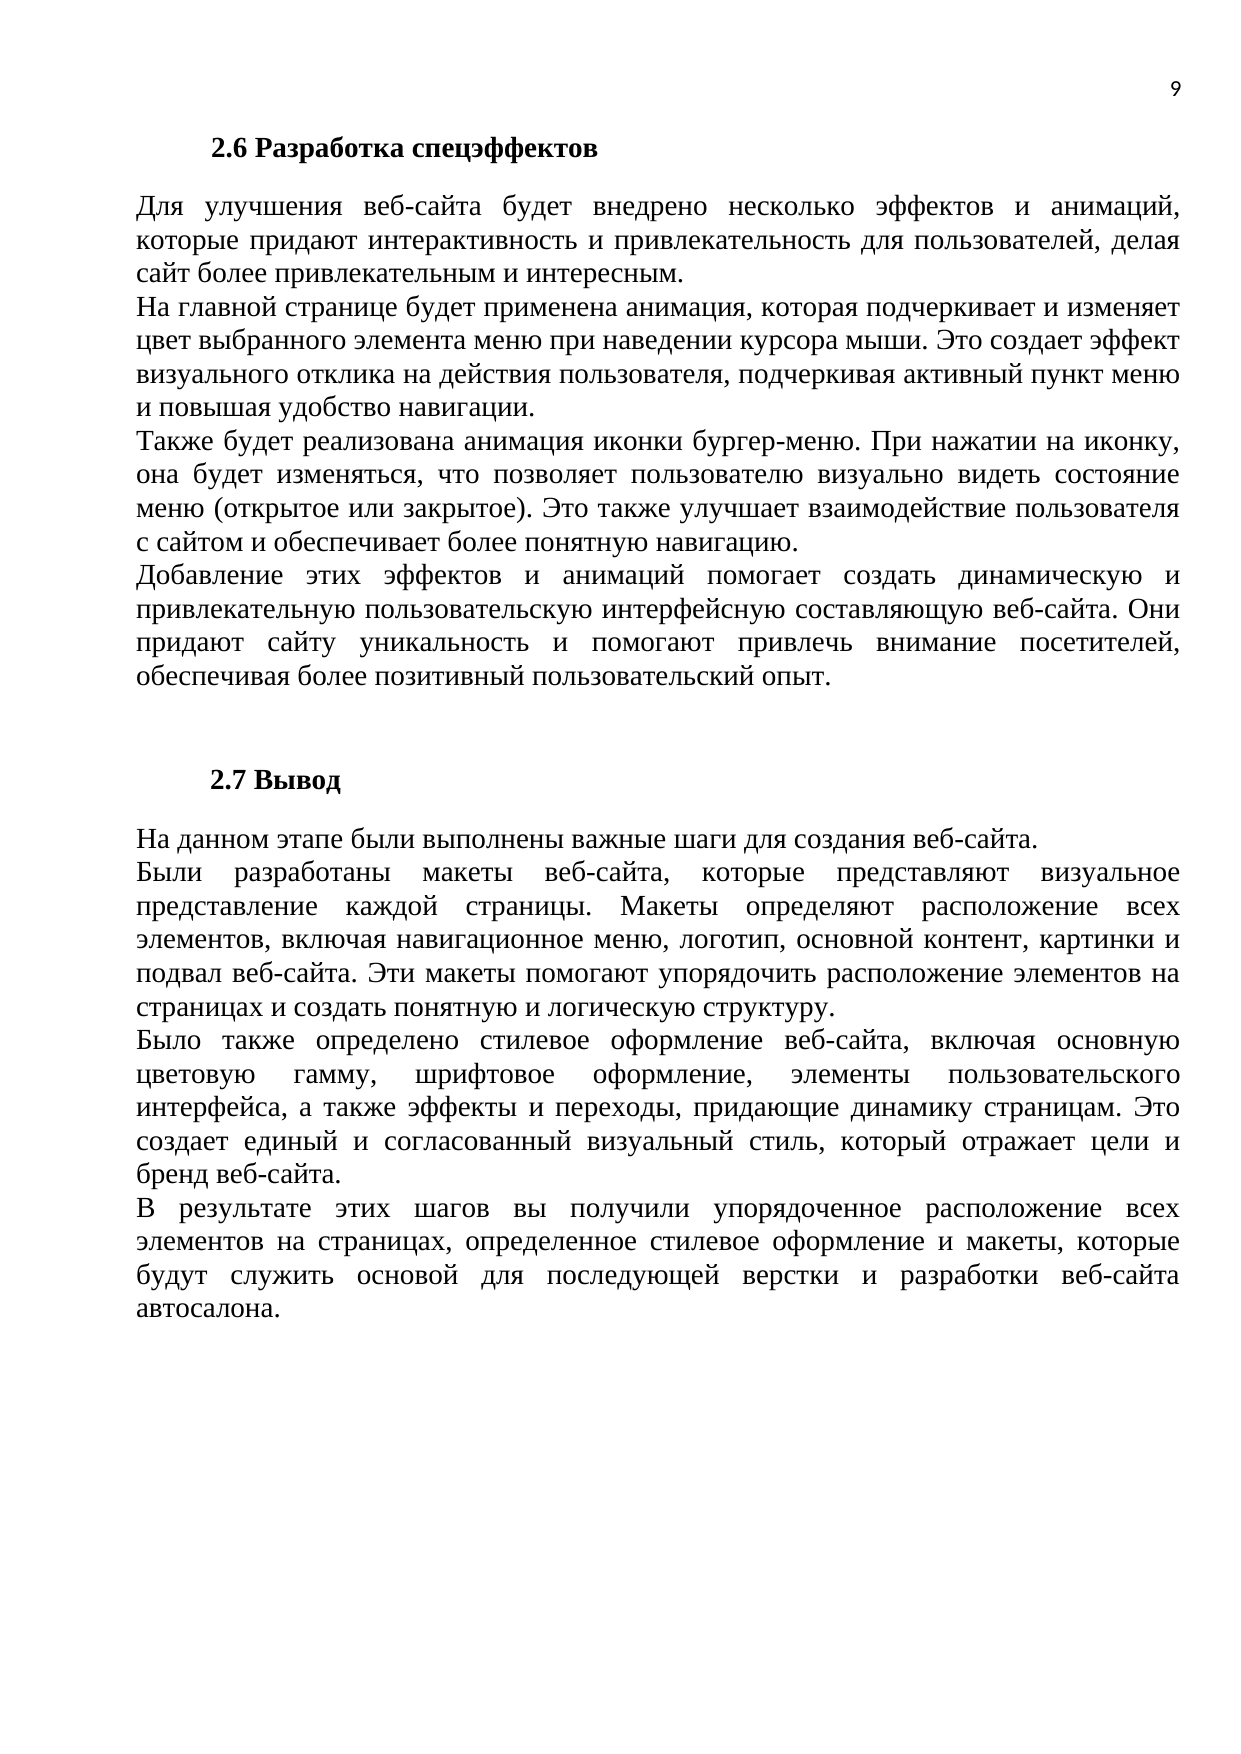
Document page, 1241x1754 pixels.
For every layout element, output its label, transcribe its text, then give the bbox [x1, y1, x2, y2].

text Были разработаны макеты веб-сайта, которые представляют визуальное представление каждой страницы. Макеты определяют расположение всех элементов, включая навигационное меню, логотип, основной контент, картинки и подвал веб-сайта. Эти макеты помогают упорядочить расположение элементов на страницах и создать понятную и логическую структуру. [136, 854, 1181, 1022]
text Добавление этих эффектов и анимаций помогает создать динамическую и привлекательную пользовательскую интерфейсную составляющую веб-сайта. Они придают сайту уникальность и помогают привлечь внимание посетителей, обеспечивая более позитивный пользовательский опыт. [136, 557, 1181, 691]
text Было также определено стилевое оформление веб-сайта, включая основную цветовую гамму, шрифтовое оформление, элементы пользовательского интерфейса, а также эффекты и переходы, придающие динамику страницам. Это создает единый и согласованный визуальный стиль, который отражает цели и бренд веб-сайта. [136, 1022, 1181, 1190]
text На данном этапе были выполнены важные шаги для создания веб-сайта. [136, 821, 1181, 854]
text Также будет реализована анимация иконки бургер-меню. При нажатии на иконку, она будет изменяться, что позволяет пользователю визуально видеть состояние меню (открытое или закрытое). Это также улучшает взаимодействие пользователя с сайтом и обеспечивает более понятную навигацию. [136, 423, 1181, 557]
subtitle 2.7 Вывод [136, 762, 1181, 796]
text На главной странице будет применена анимация, которая подчеркивает и изменяет цвет выбранного элемента меню при наведении курсора мыши. Это создает эффект визуального отклика на действия пользователя, подчеркивая активный пункт меню и повышая удобство навигации. [136, 289, 1181, 423]
subtitle 2.6 Разработка спецэффектов [136, 130, 1181, 163]
text Для улучшения веб-сайта будет внедрено несколько эффектов и анимаций, которые придают интерактивность и привлекательность для пользователей, делая сайт более привлекательным и интересным. [136, 188, 1181, 289]
text В результате этих шагов вы получили упорядоченное расположение всех элементов на страницах, определенное стилевое оформление и макеты, которые будут служить основой для последующей верстки и разработки веб-сайта автосалона. [136, 1190, 1181, 1324]
